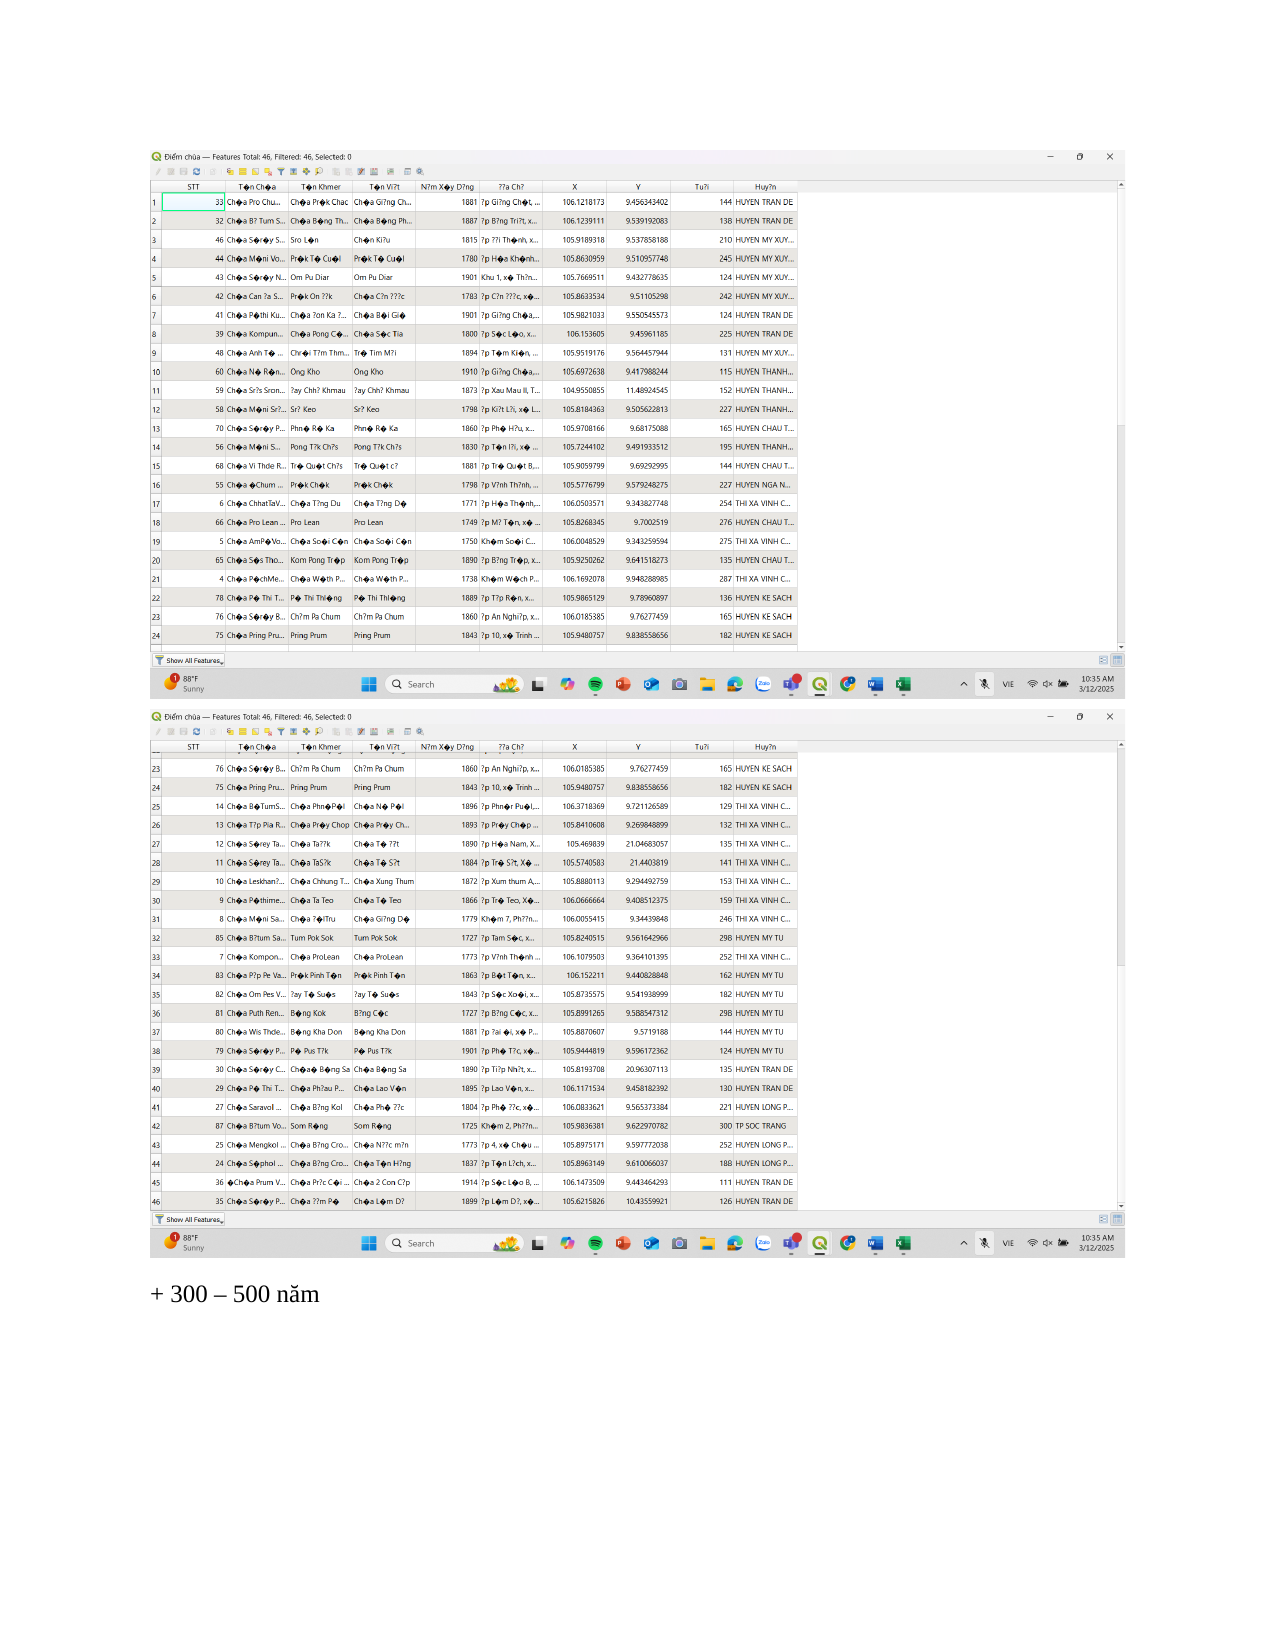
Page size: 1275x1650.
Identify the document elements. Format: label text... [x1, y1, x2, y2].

picture [150, 709, 1125, 1258]
picture [150, 150, 1125, 699]
text + 300 – 500 năm [150, 1279, 1125, 1307]
